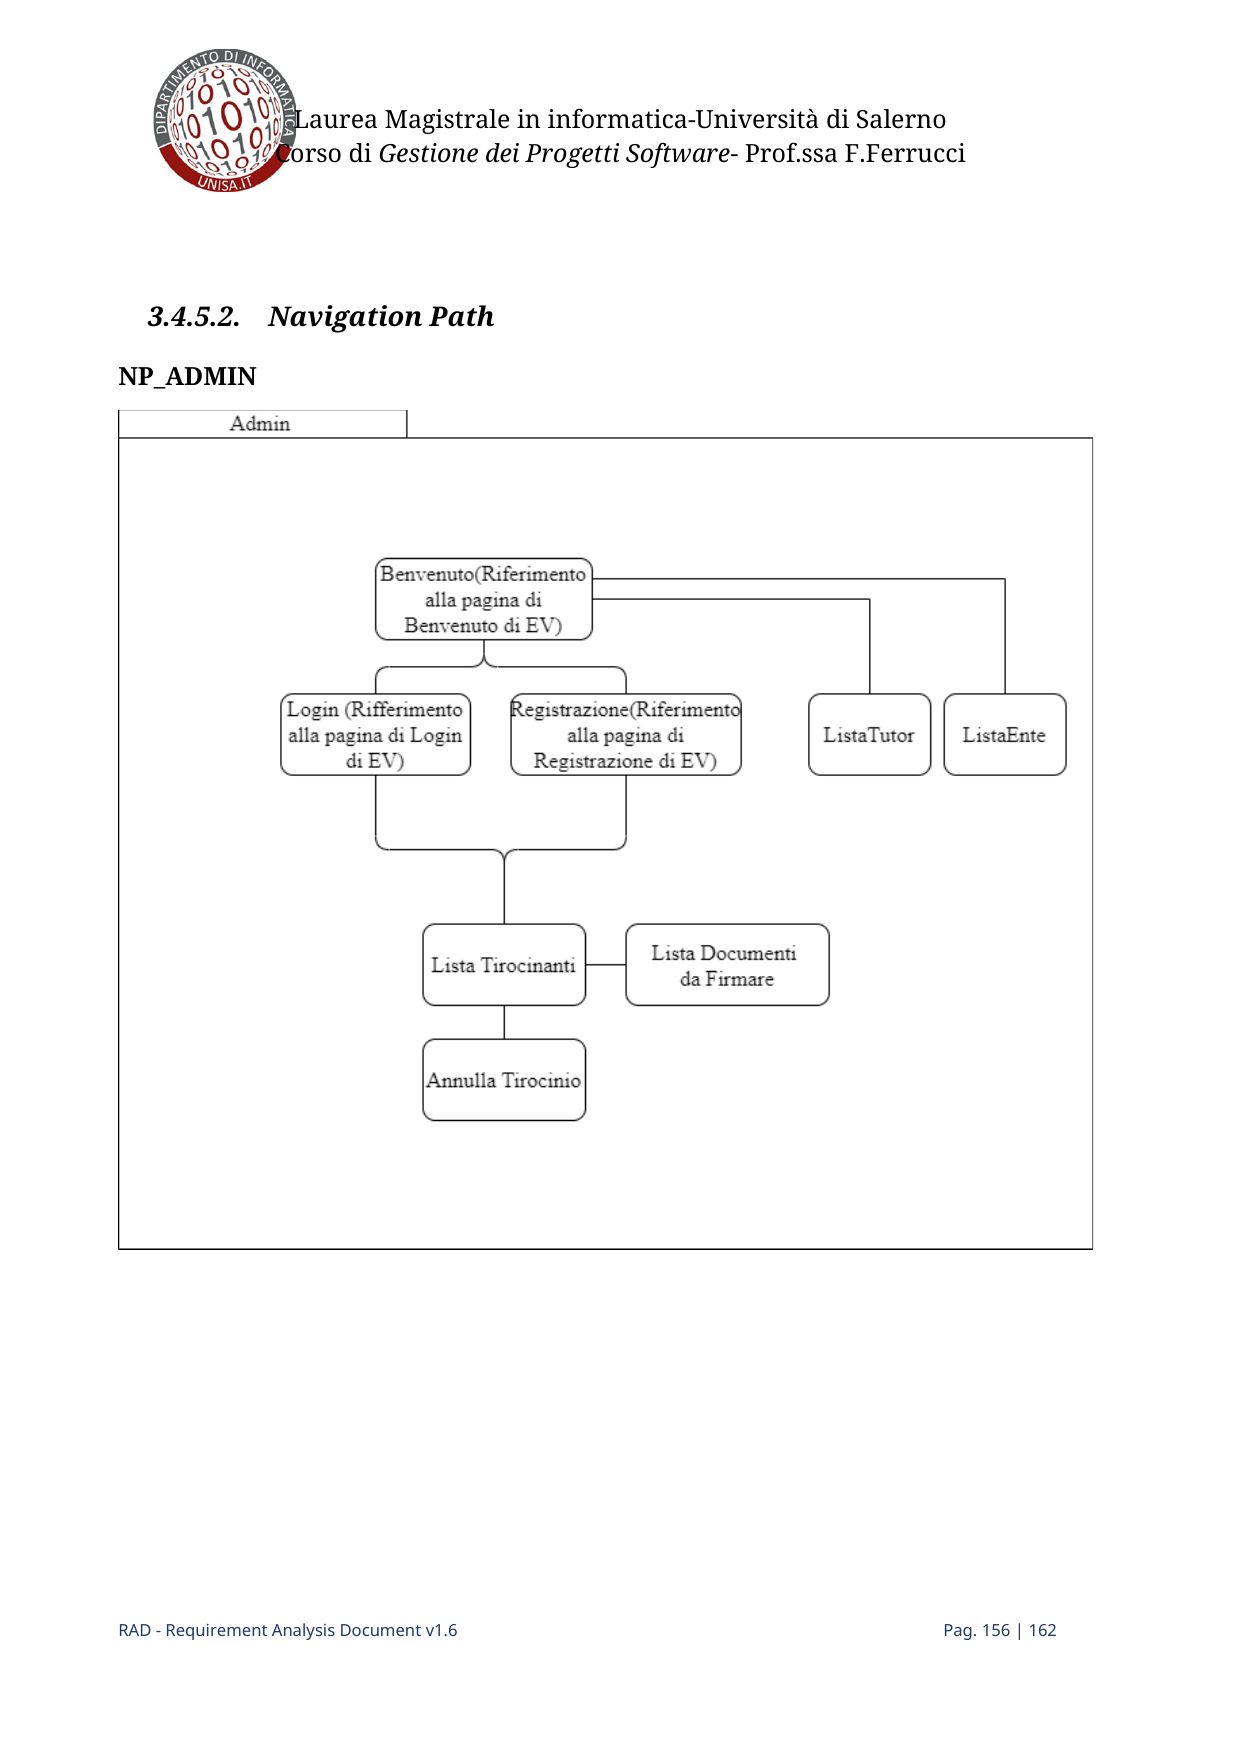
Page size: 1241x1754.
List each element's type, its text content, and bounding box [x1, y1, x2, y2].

text NP_ADMIN [118, 359, 1122, 393]
picture [118, 410, 1094, 1250]
picture [153, 49, 297, 192]
subtitle Navigation Path [148, 297, 1122, 334]
